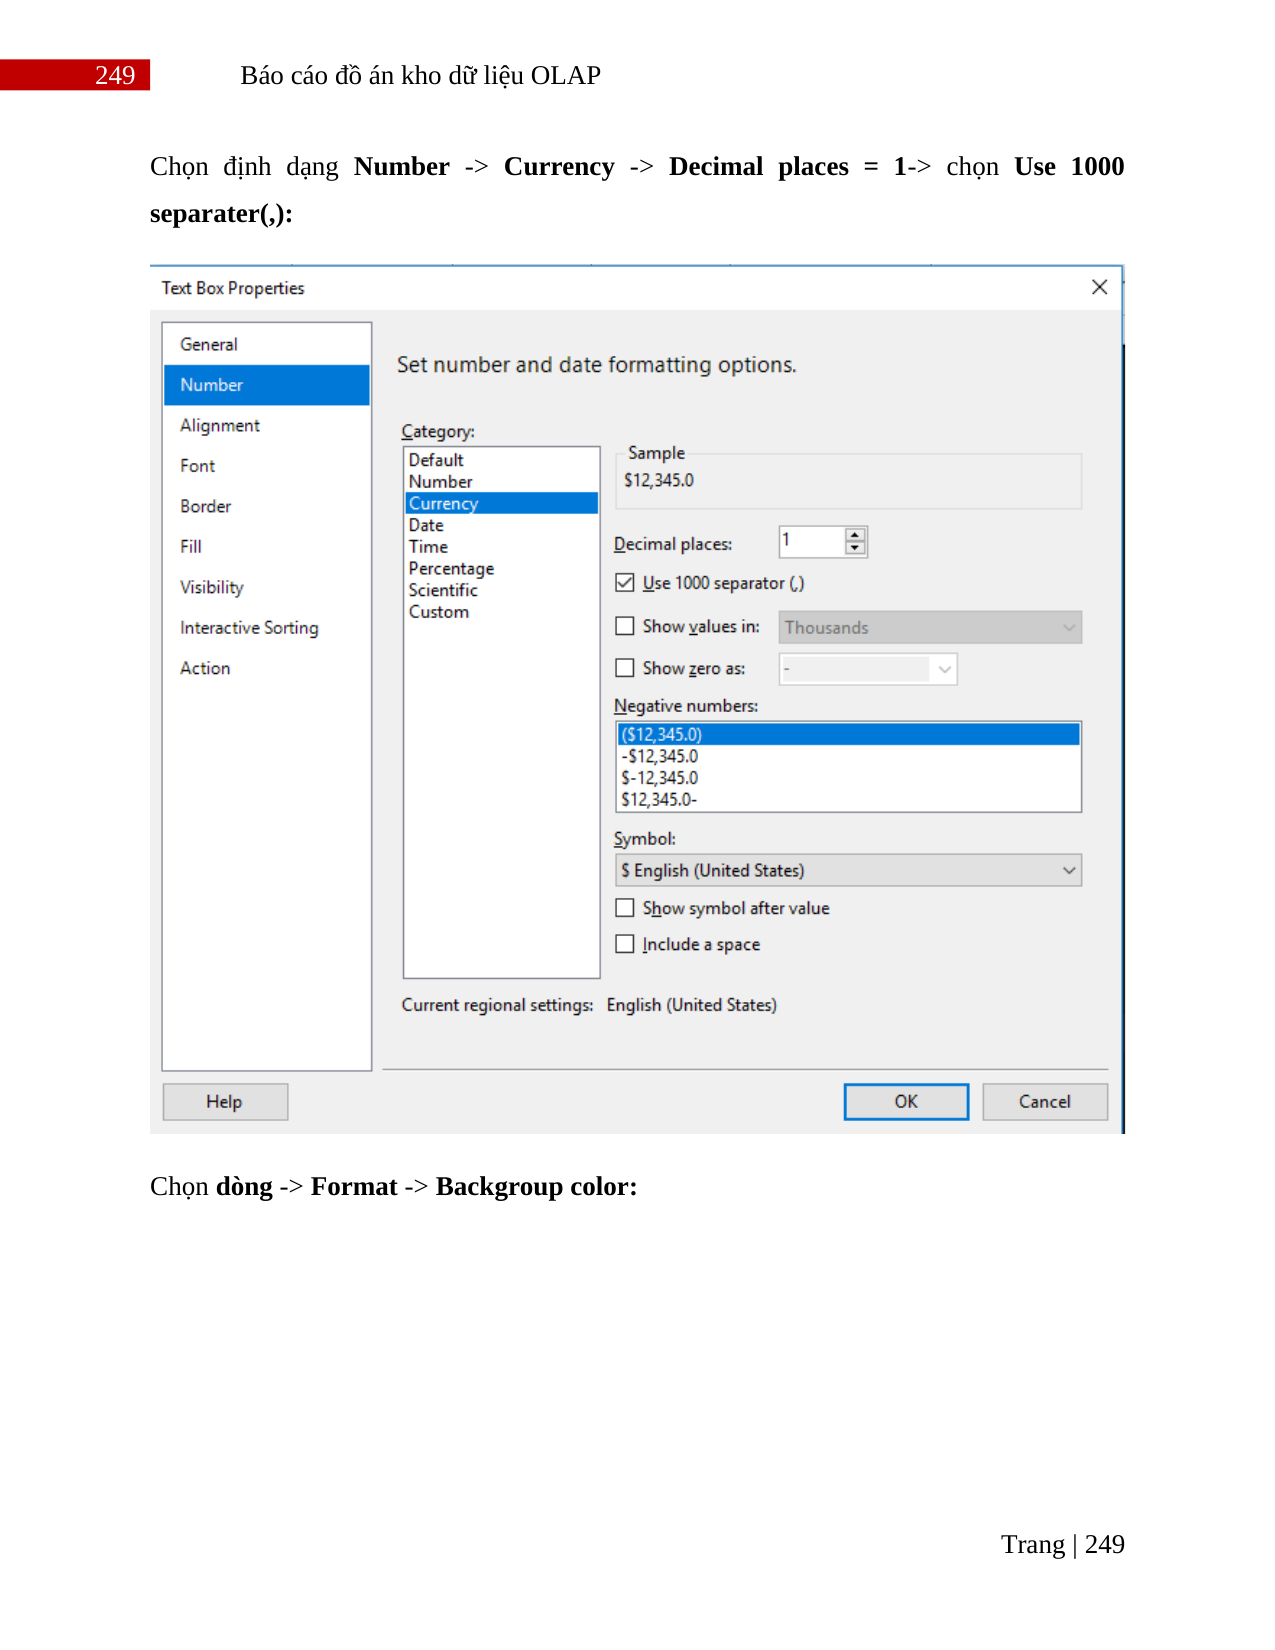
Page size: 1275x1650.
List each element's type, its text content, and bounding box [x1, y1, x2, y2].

text Chọn định dạng Number -> Currency -> Decimal places = 1-> chọn Use 1000 separater(,): [150, 150, 1125, 228]
text Chọn dòng -> Format -> Backgroup color: [150, 1170, 1125, 1201]
picture [150, 264, 1125, 1134]
